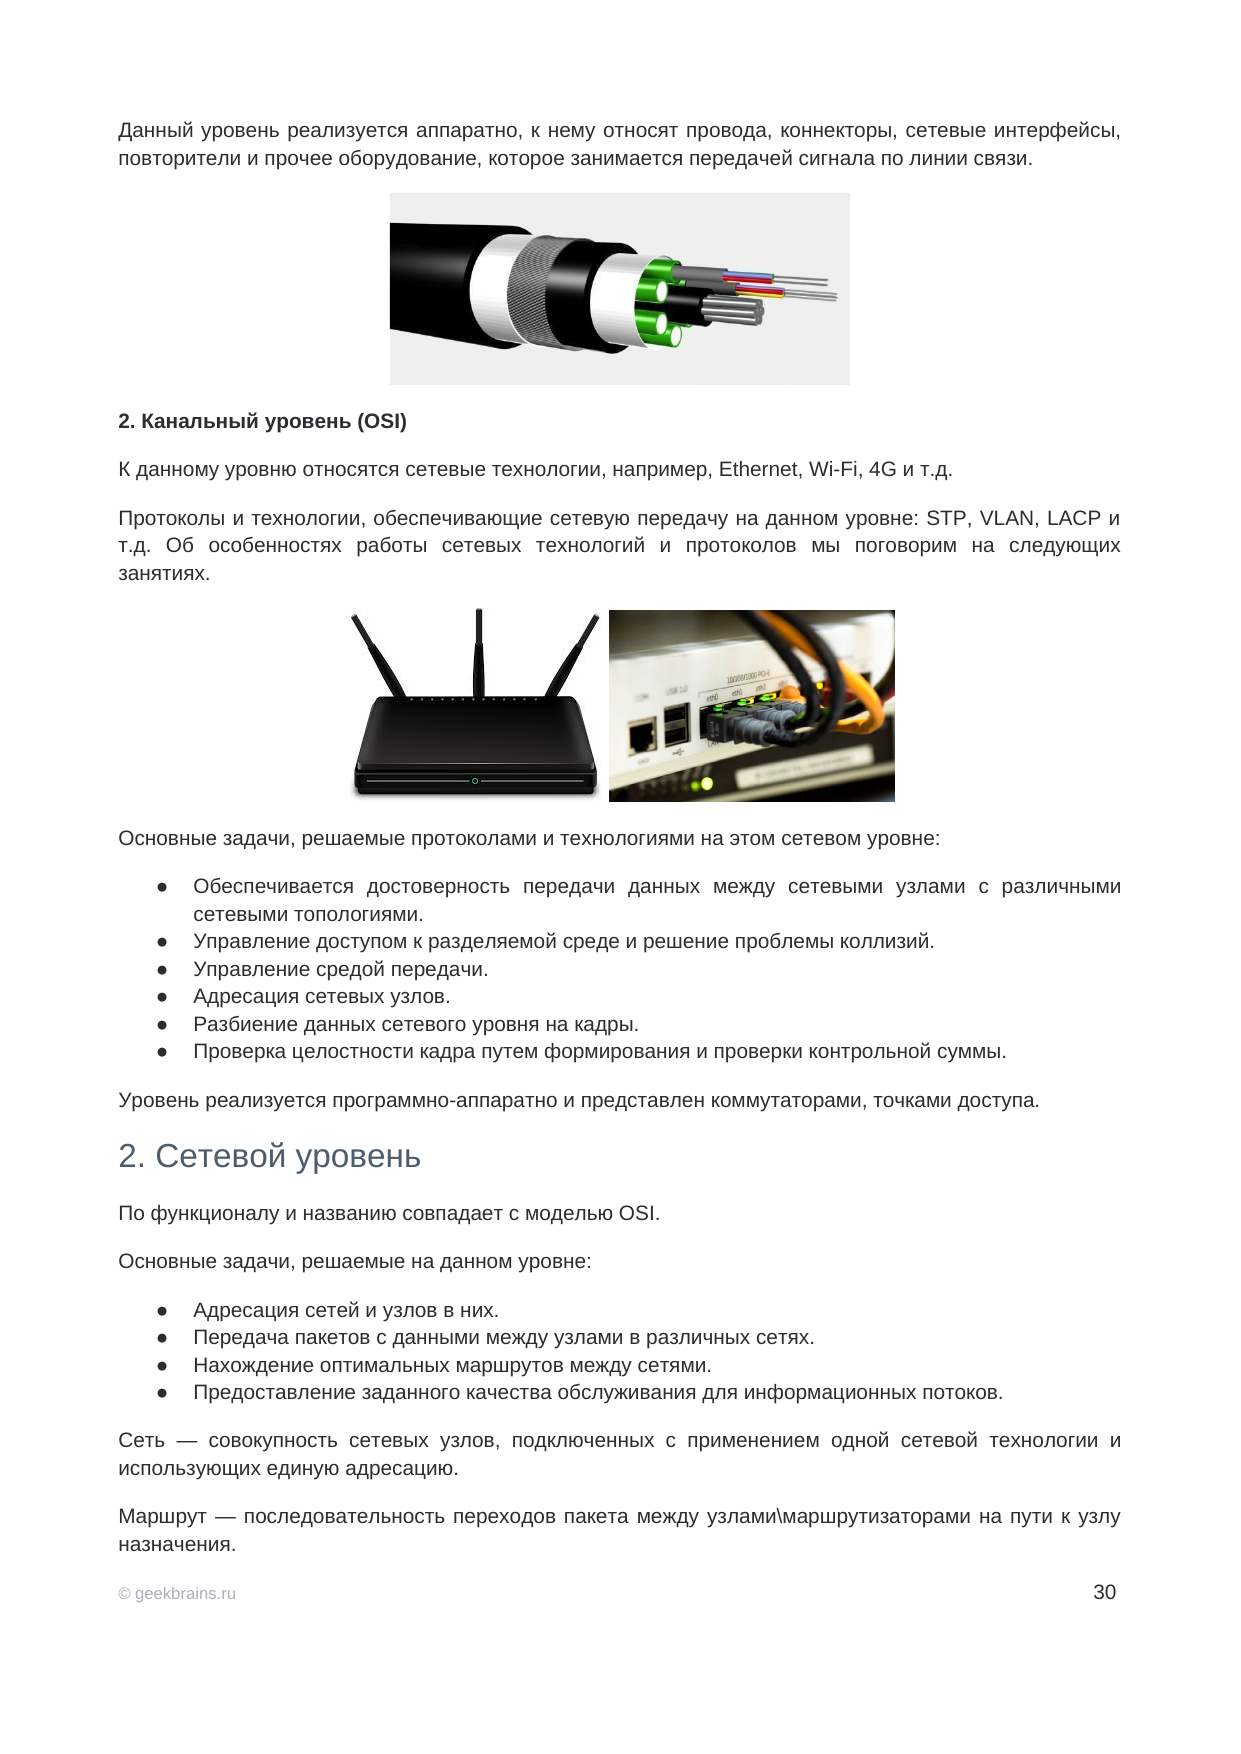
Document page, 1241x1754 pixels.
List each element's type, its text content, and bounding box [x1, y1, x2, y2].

list Управление доступом к разделяемой среде и решение проблемы коллизий. [156, 929, 1122, 953]
text Данный уровень реализуется аппаратно, к нему относят провода, коннекторы, сетевые интерфейсы, повторители и прочее оборудование, которое занимается передачей сигнала по линии связи. [118, 118, 1122, 169]
subtitle 2. Сетевой уровень [118, 1136, 1122, 1174]
text Маршрут — последовательность переходов пакета между узлами\маршрутизаторами на пути к узлу назначения. [118, 1504, 1122, 1556]
list Передача пакетов с данными между узлами в различных сетях. [156, 1325, 1122, 1349]
list Адресация сетей и узлов в них. [156, 1297, 1122, 1321]
list Управление средой передачи. [156, 957, 1122, 981]
list Предоставление заданного качества обслуживания для информационных потоков. [156, 1380, 1122, 1404]
list Проверка целостности кадра путем формирования и проверки контрольной суммы. [156, 1039, 1122, 1063]
picture [345, 608, 604, 802]
text По функционалу и названию совпадает с моделью OSI. [118, 1201, 1122, 1225]
list Обеспечивается достоверность передачи данных между сетевыми узлами с различными сетевыми топологиями. [156, 874, 1122, 926]
text Основные задачи, решаемые на данном уровне: [118, 1249, 1122, 1273]
list Нахождение оптимальных маршрутов между сетями. [156, 1352, 1122, 1376]
text Протоколы и технологии, обеспечивающие сетевую передачу на данном уровне: STP, VLAN, LACP и т.д. Об особенностях работы сетевых технологий и протоколов мы поговорим на следующих занятиях. [118, 506, 1122, 584]
text Сеть — совокупность сетевых узлов, подключенных с применением одной сетевой технологии и использующих единую адресацию. [118, 1428, 1122, 1480]
list Разбиение данных сетевого уровня на кадры. [156, 1012, 1122, 1036]
picture [609, 610, 895, 802]
text 2. Канальный уровень (OSI) [118, 409, 1122, 433]
list Адресация сетевых узлов. [156, 984, 1122, 1008]
text Основные задачи, решаемые протоколами и технологиями на этом сетевом уровне: [118, 826, 1122, 850]
text Уровень реализуется программно-аппаратно и представлен коммутаторами, точками доступа. [118, 1087, 1122, 1111]
text К данному уровню относятся сетевые технологии, например, Ethernet, Wi-Fi, 4G и т.д. [118, 457, 1122, 481]
picture [389, 193, 851, 385]
